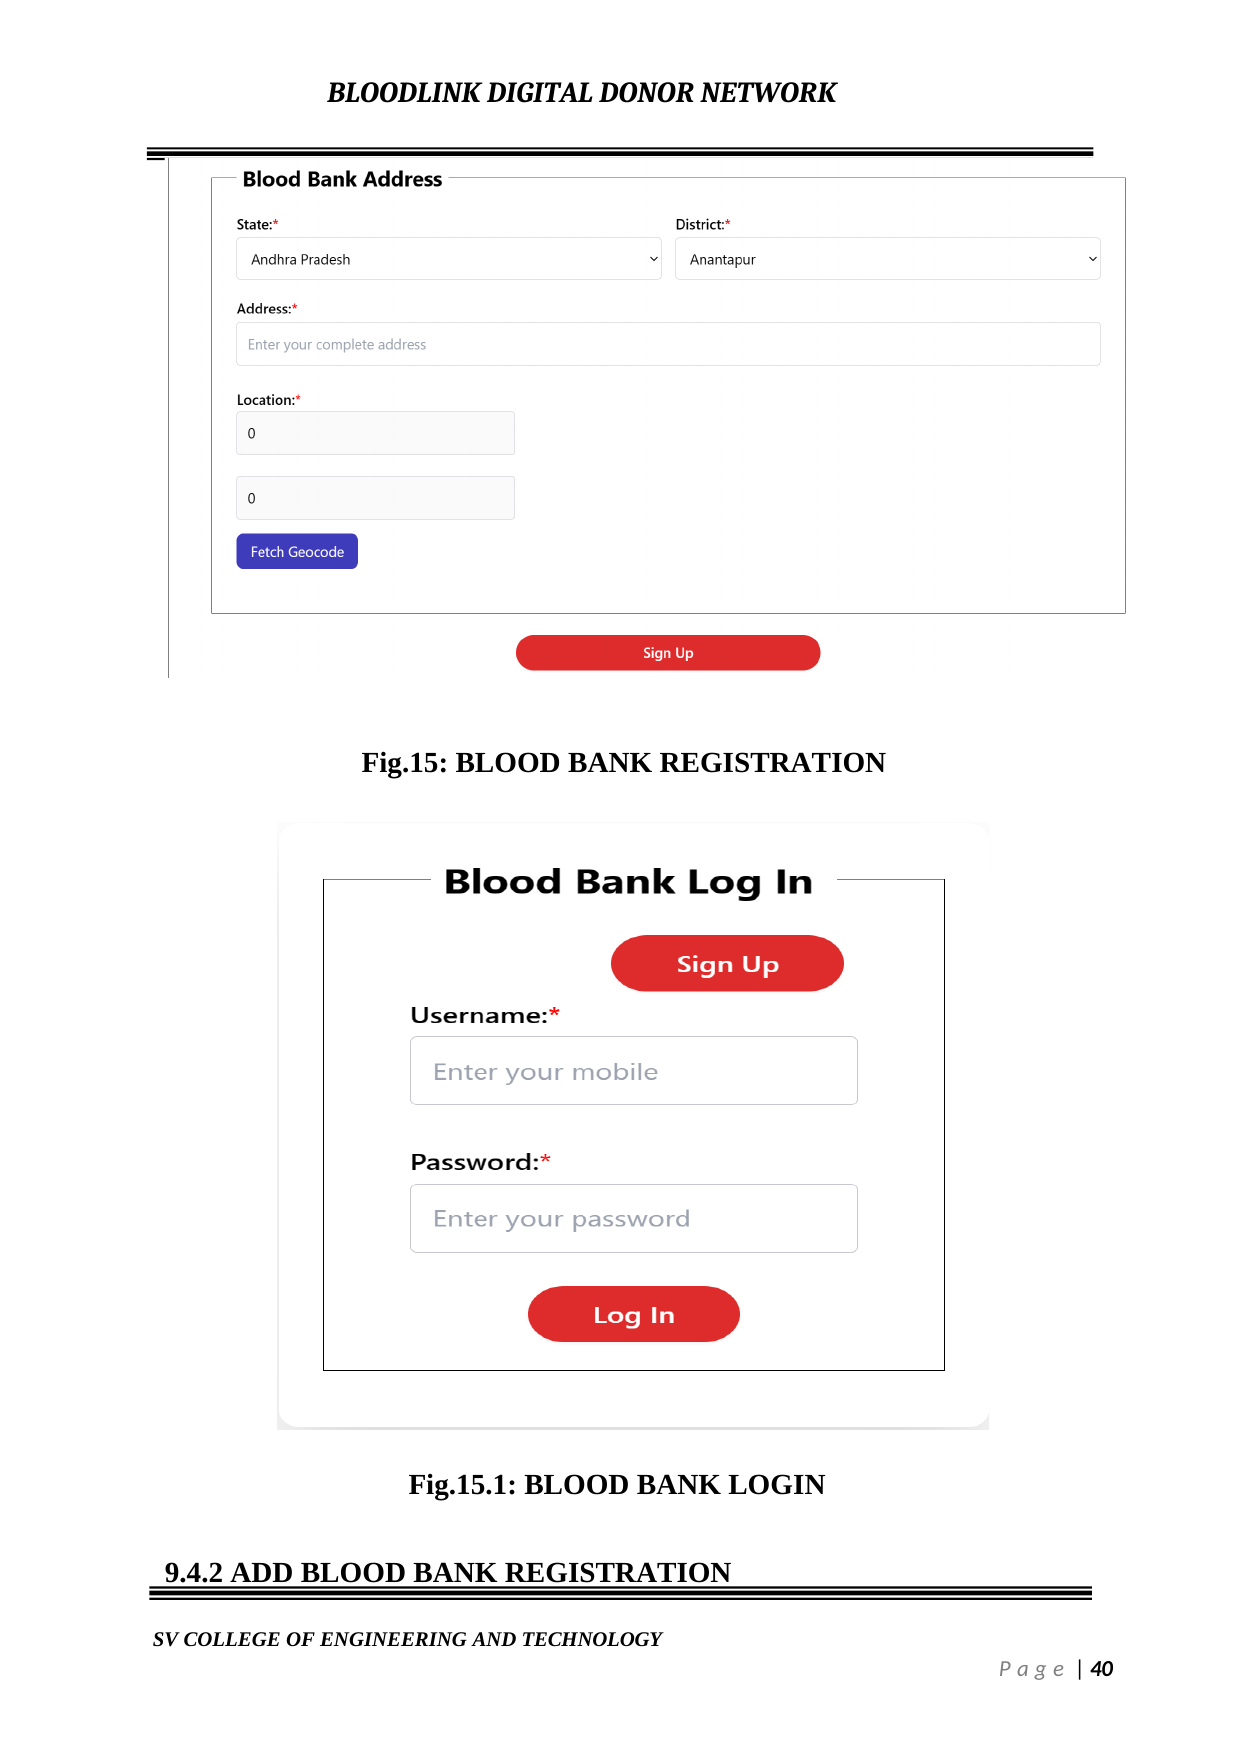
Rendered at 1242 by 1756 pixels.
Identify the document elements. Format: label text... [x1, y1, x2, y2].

picture [277, 822, 990, 1430]
text Fig.15: BLOOD BANK REGISTRATION [164, 745, 1164, 779]
text 9.4.2 ADD BLOOD BANK REGISTRATION [164, 1555, 1164, 1588]
picture [164, 158, 1165, 678]
text Fig.15.1: BLOOD BANK LOGIN [164, 1467, 1164, 1501]
